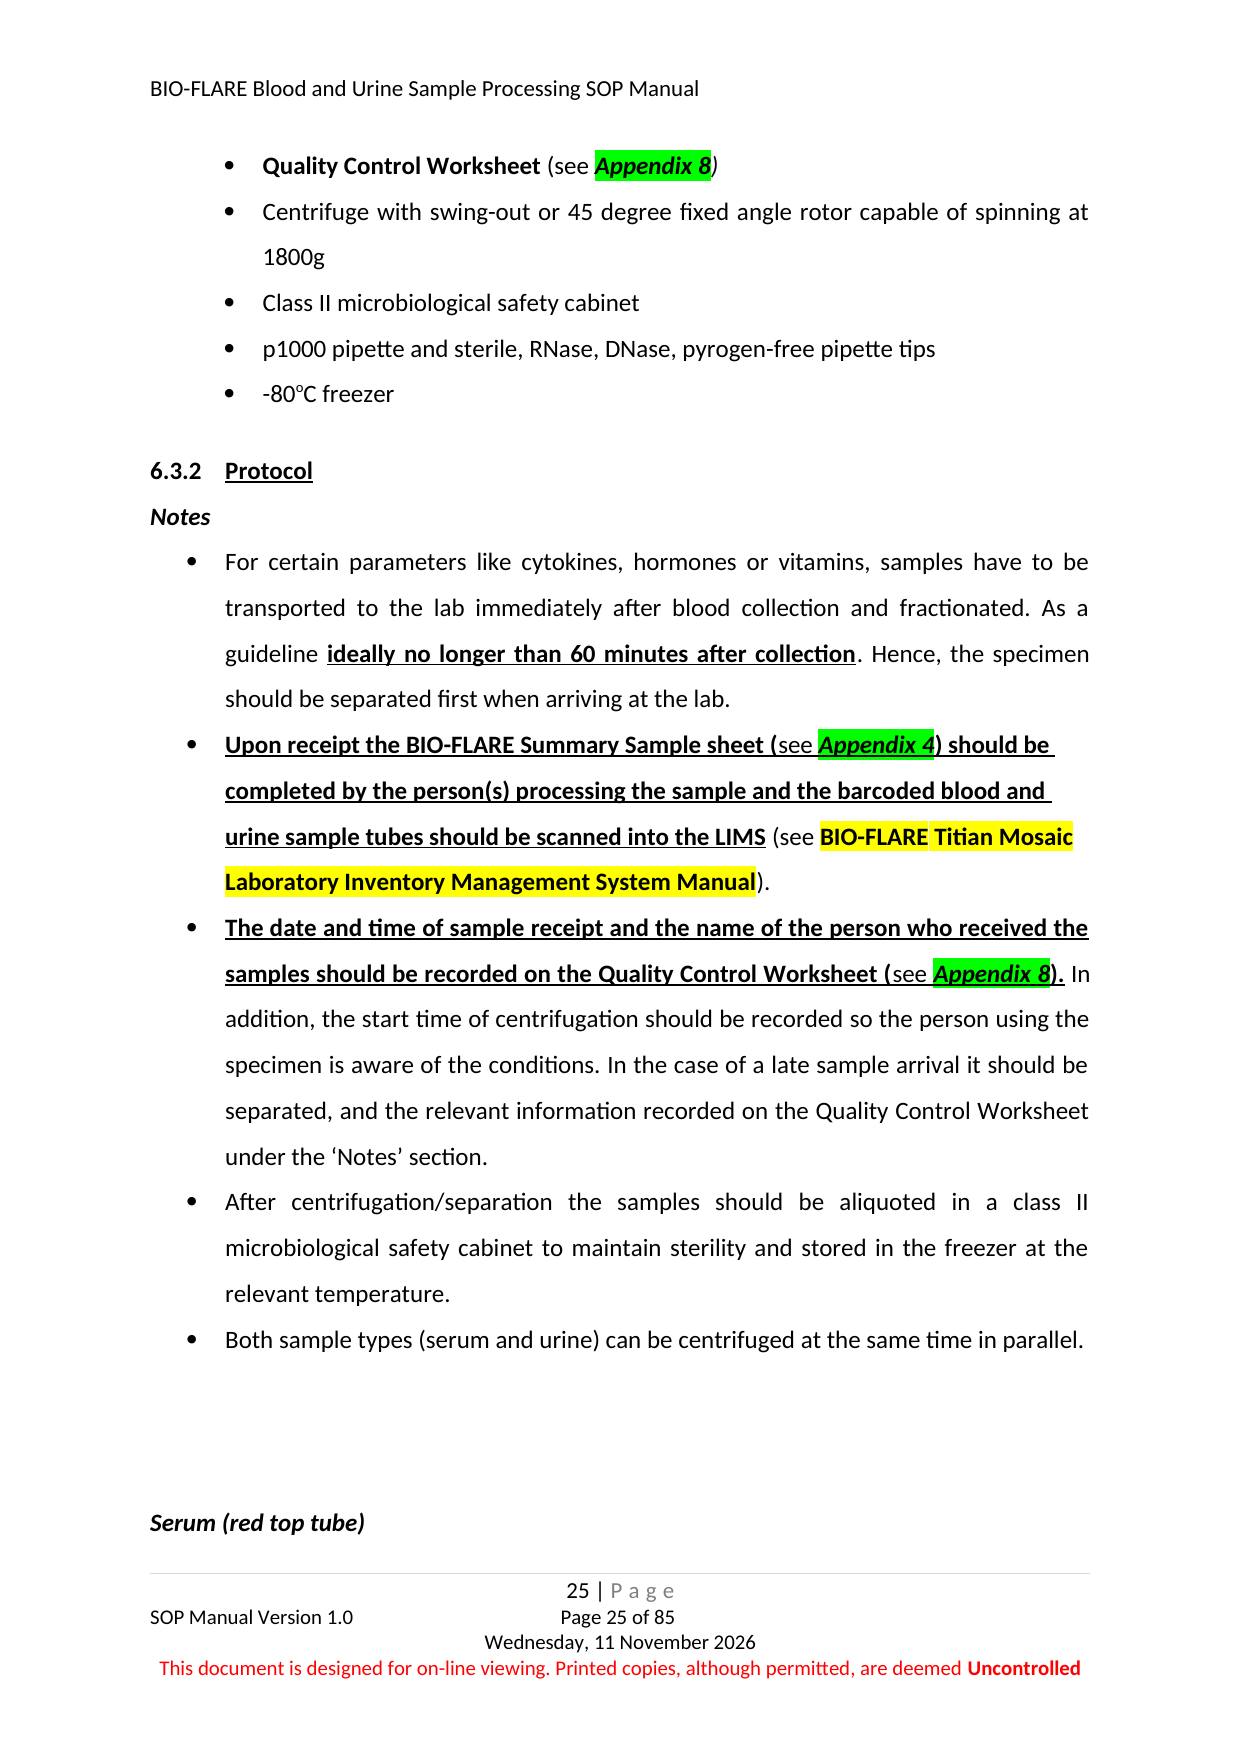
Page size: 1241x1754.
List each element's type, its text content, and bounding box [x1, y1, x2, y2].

list The date and time of sample receipt and the name of the person who received the samples should be recorded on the Quality Control Worksheet (see Appendix 8). In addition, the start time of centrifugation should be recorded so the person using the specimen is aware of the conditions. In the case of a late sample arrival it should be separated, and the relevant information recorded on the Quality Control Worksheet under the ‘Notes’ section. [187, 912, 1090, 1171]
list Both sample types (serum and urine) can be centrifuged at the same time in parallel. [187, 1324, 1090, 1354]
list -80oC freezer [225, 379, 1090, 409]
list Quality Control Worksheet (see Appendix 8) [711, 150, 1090, 181]
list Protocol [150, 455, 1090, 485]
list For certain parameters like cytokines, hormones or vitamins, samples have to be transported to the lab immediately after blood collection and fractionated. As a guideline ideally no longer than 60 minutes after collection. Hence, the specimen should be separated first when arriving at the lab. [187, 546, 1090, 714]
list Quality Control Worksheet (see Appendix 8) [225, 150, 595, 181]
text Notes [150, 501, 1090, 531]
list Centrifuge with swing-out or 45 degree fixed angle rotor capable of spinning at 1800g [225, 196, 1090, 272]
list p1000 pipette and sterile, RNase, DNase, pyrogen-free pipette tips [225, 333, 1090, 363]
list After centrifugation/separation the samples should be aliquoted in a class II microbiological safety cabinet to maintain sterility and stored in the freezer at the relevant temperature. [187, 1187, 1090, 1308]
list Class II microbiological safety cabinet [225, 287, 1090, 318]
text Serum (red top tube) [150, 1507, 1090, 1537]
list Upon receipt the BIO-FLARE Summary Sample sheet (see Appendix 4) should be completed by the person(s) processing the sample and the barcoded blood and urine sample tubes should be scanned into the LIMS (see BIO-FLARE Titian Mosaic Laboratory Inventory Management System Manual). [187, 729, 1090, 897]
